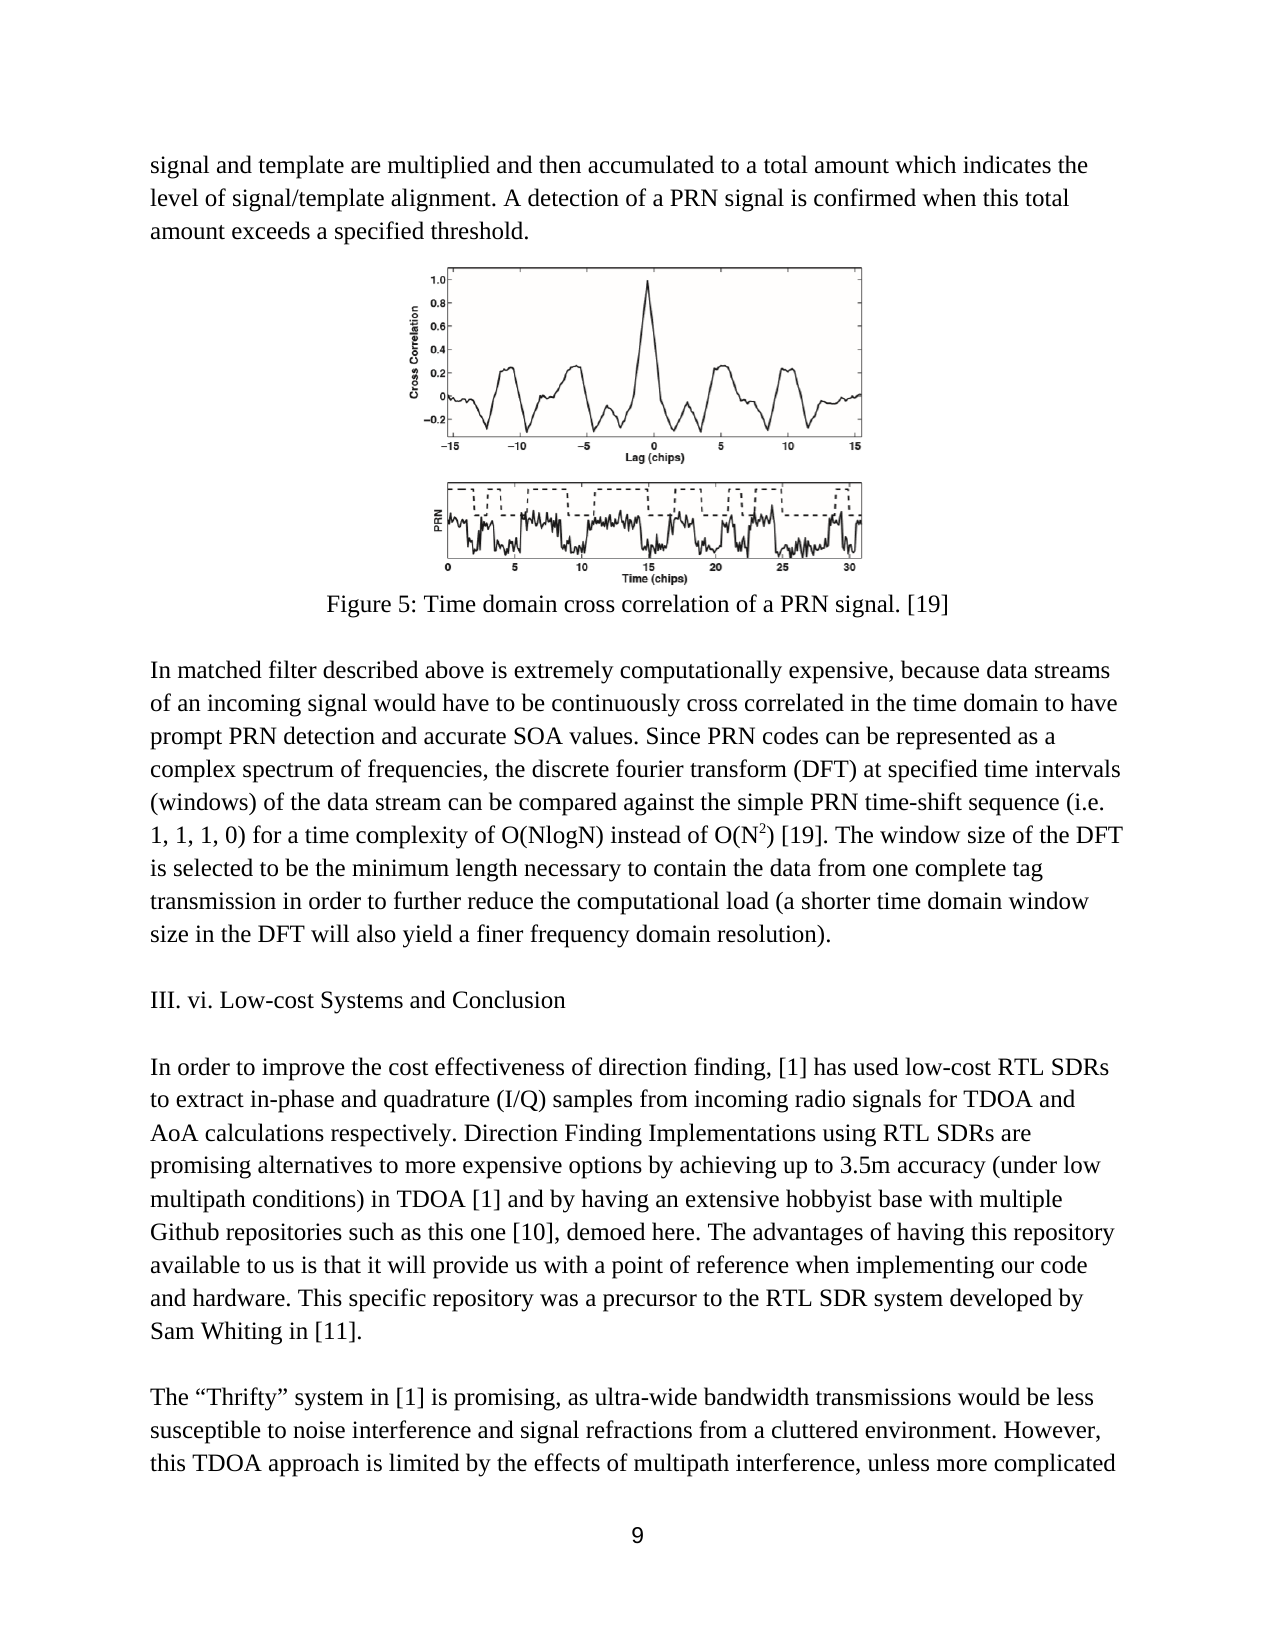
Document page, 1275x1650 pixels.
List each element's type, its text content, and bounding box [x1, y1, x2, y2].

text Figure 5: Time domain cross correlation of a PRN signal. [19] [150, 589, 1125, 618]
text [150, 1382, 1125, 1477]
picture [388, 249, 887, 586]
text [150, 150, 1125, 245]
text III. vi. Low-cost Systems and Conclusion [150, 986, 1125, 1014]
text In matched filter described above is extremely computationally expensive, because data streams of an incoming signal would have to be continuously cross correlated in the time domain to have prompt PRN detection and accurate SOA values. Since PRN codes can be represented as a complex spectrum of frequencies, the discrete fourier transform (DFT) at specified time intervals (windows) of the data stream can be compared against the simple PRN time-shift sequence (i.e. 1, 1, 1, 0) for a time complexity of O(NlogN) instead of O(N2) [19]. The window size of the DFT is selected to be the minimum length necessary to contain the data from one complete tag transmission in order to further reduce the computational load (a shorter time domain window size in the DFT will also yield a finer frequency domain resolution). [150, 655, 1125, 948]
text In order to improve the cost effectiveness of direction finding, [1] has used low-cost RTL SDRs to extract in-phase and quadrature (I/Q) samples from incoming radio signals for TDOA and AoA calculations respectively. Direction Finding Implementations using RTL SDRs are promising alternatives to more expensive options by achieving up to 3.5m accuracy (under low multipath conditions) in TDOA [1] and by having an extensive hobbyist base with multiple Github repositories such as this one [10], demoed here. The advantages of having this repository available to us is that it will provide us with a point of reference when implementing our code and hardware. This specific repository was a precursor to the RTL SDR system developed by Sam Whiting in [11]. [150, 1052, 1125, 1344]
